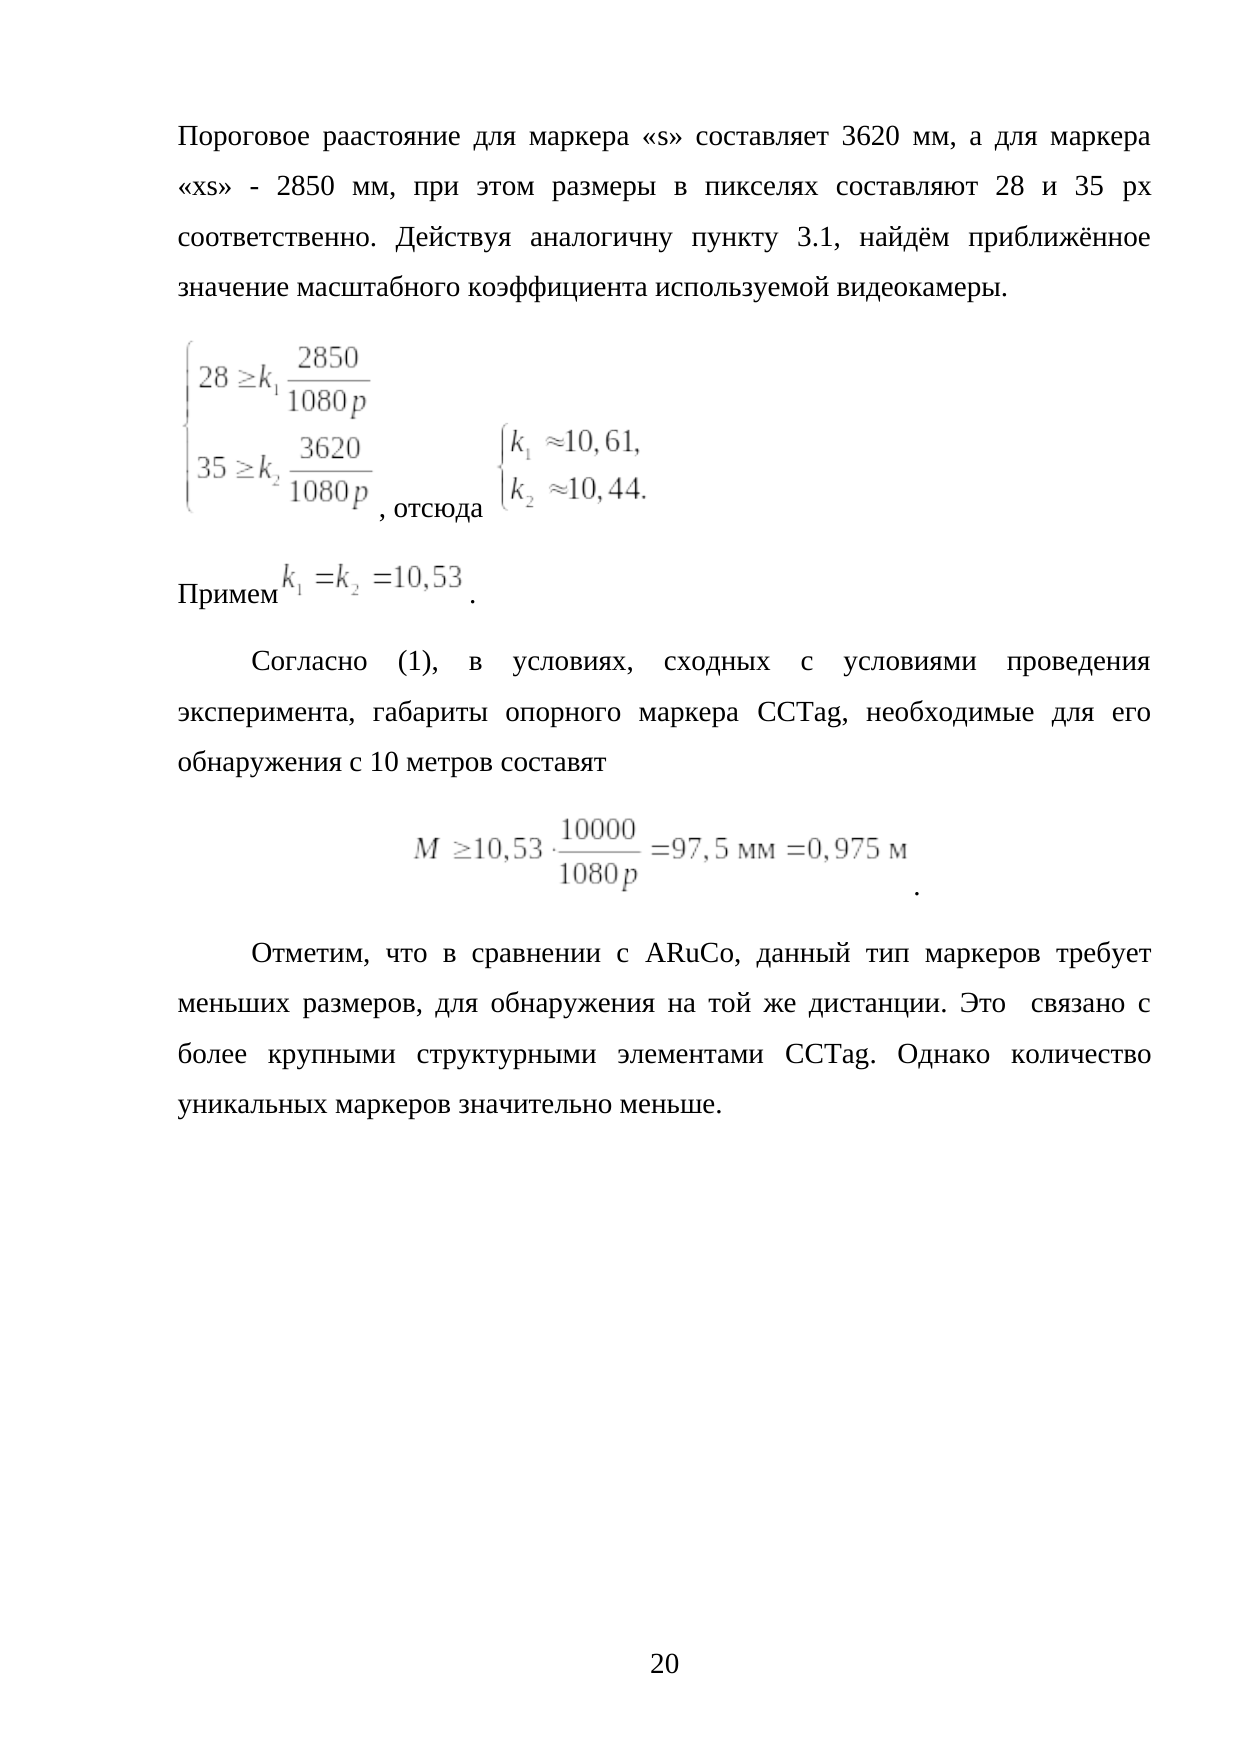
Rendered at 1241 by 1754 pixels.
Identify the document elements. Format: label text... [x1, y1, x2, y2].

text , отсюда [177, 336, 1152, 523]
text Отметим, что в сравнении с ARuCo, данный тип маркеров требует меньших размеров, для обнаружения на той же дистанции. Это связано с более крупными структурными элементами CCTag. Однако количество уникальных маркеров значительно меньше. [177, 935, 1152, 1120]
text Пороговое раастояние для маркера «s» составляет 3620 мм, а для маркера «xs» - 2850 мм, при этом размеры в пикселях составляют 28 и 35 px соответственно. Действуя аналогичну пункту 3.1, найдём приближённое значение масштабного коэффициента используемой видеокамеры. [177, 118, 1152, 303]
text . [177, 811, 1152, 902]
text Согласно (1), в условиях, сходных с условиями проведения эксперимента, габариты опорного маркера CCTag, необходимые для его обнаружения с 10 метров составят [177, 643, 1152, 778]
text Примем. [177, 557, 1152, 610]
